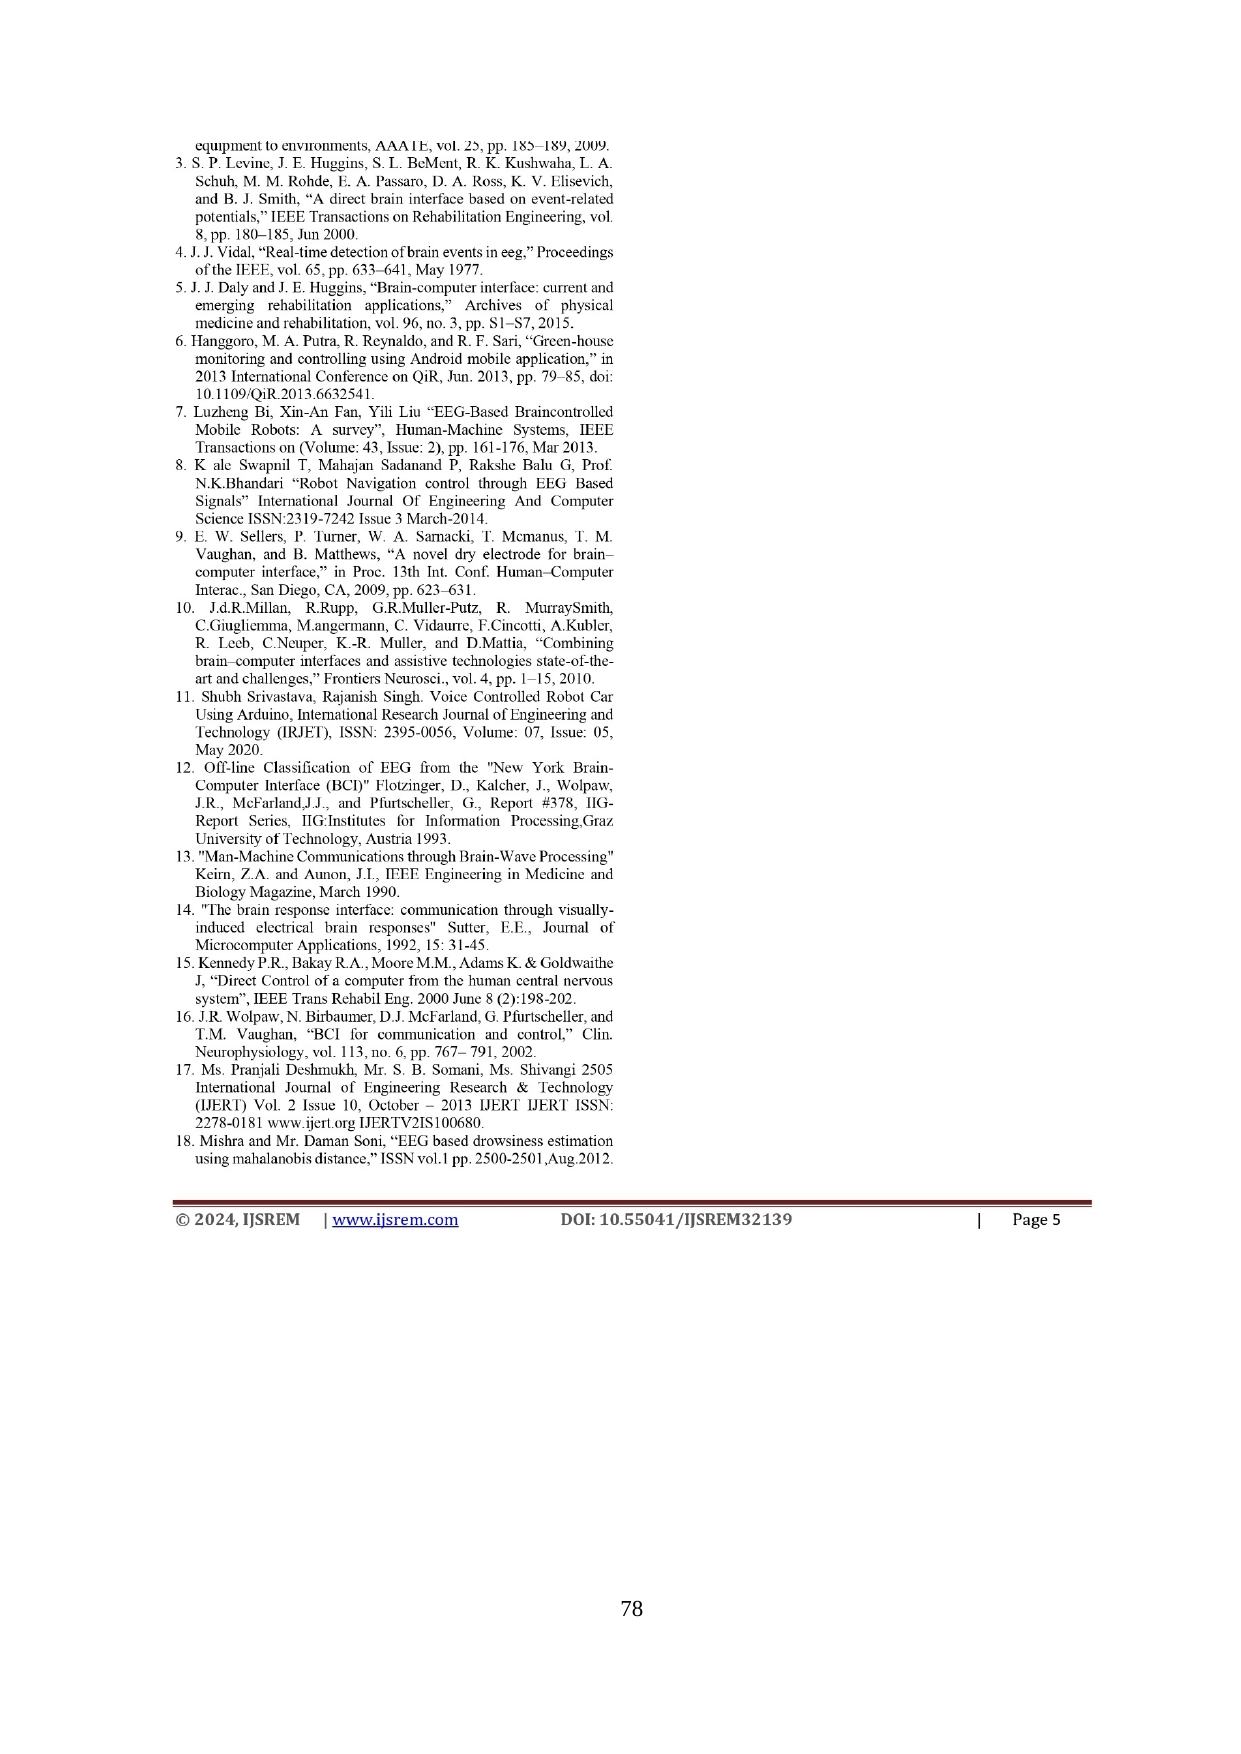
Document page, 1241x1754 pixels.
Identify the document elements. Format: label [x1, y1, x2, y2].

picture [112, 141, 1152, 1275]
